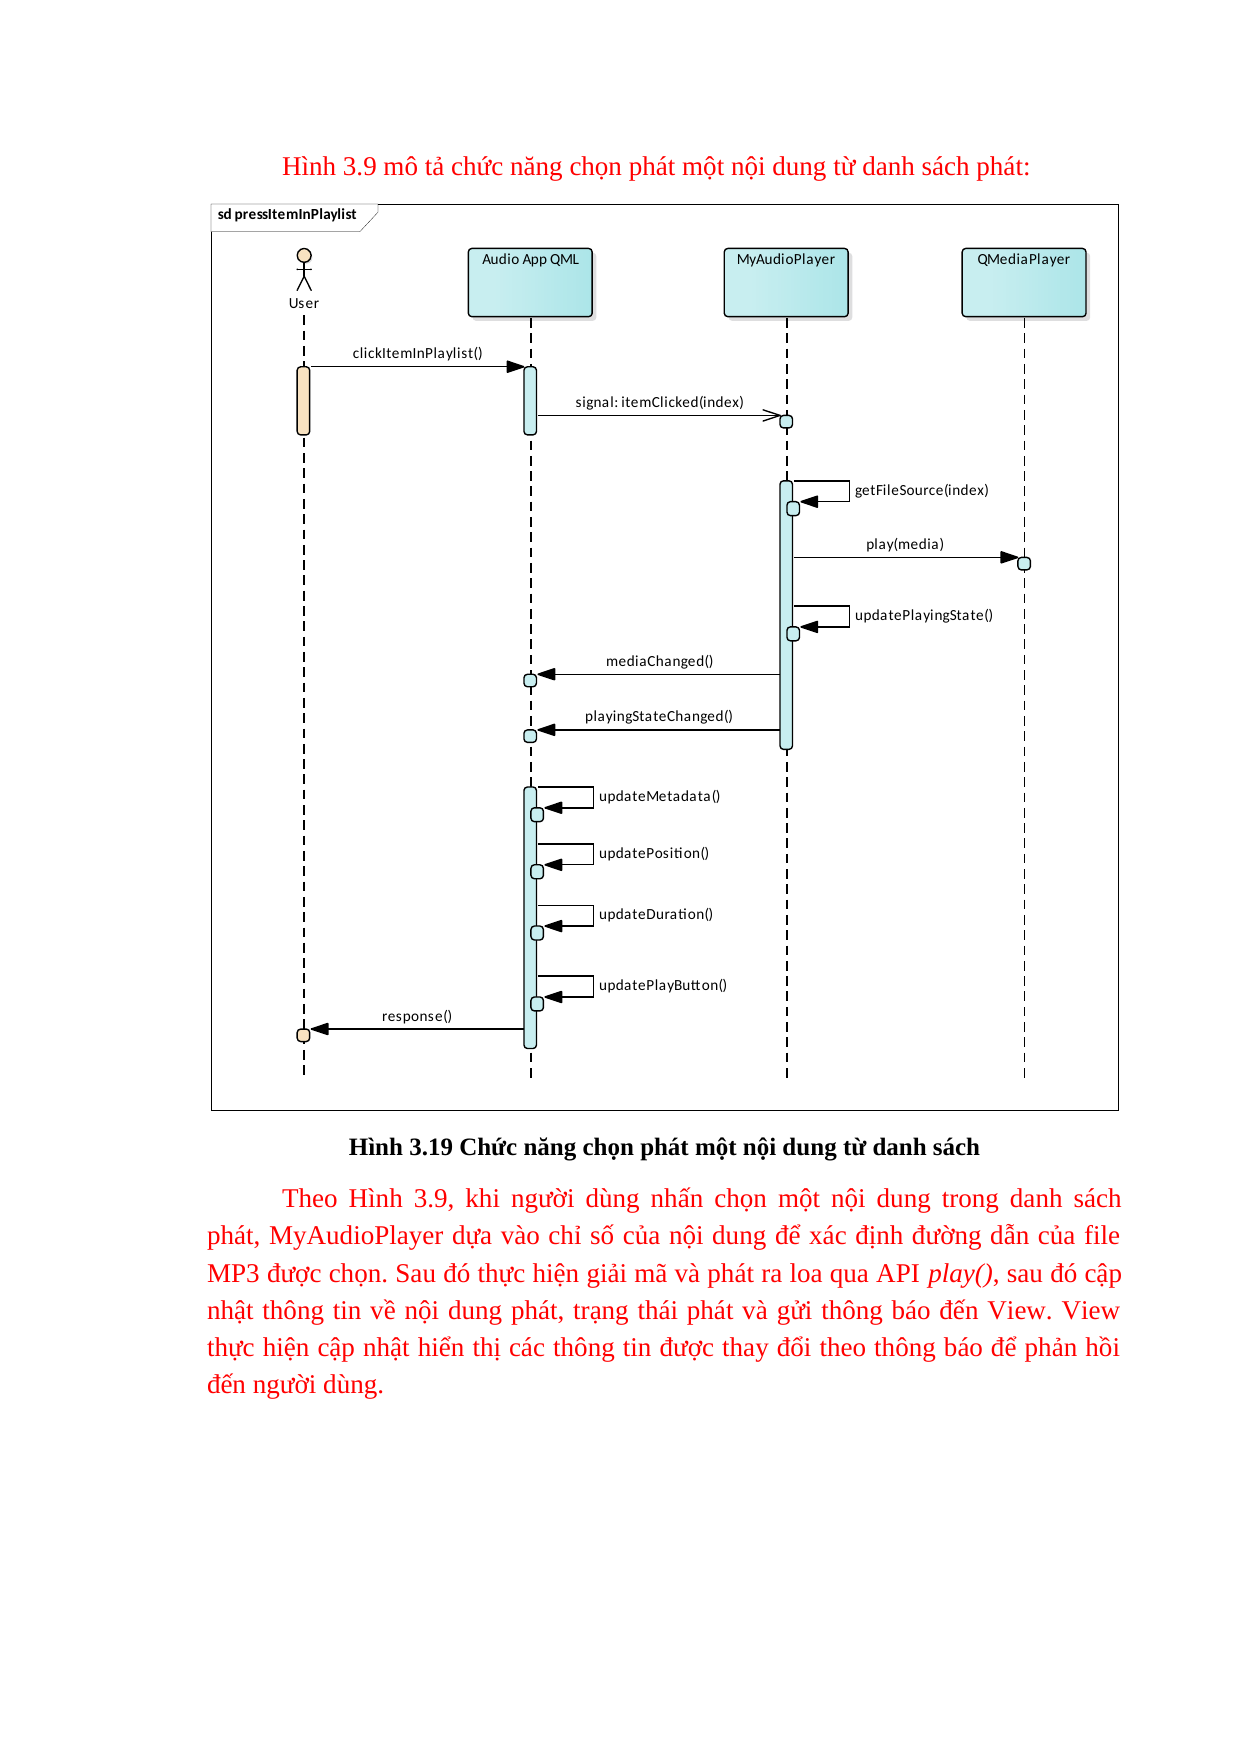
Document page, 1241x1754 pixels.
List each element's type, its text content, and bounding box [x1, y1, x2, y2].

text Hình 3.9 mô tả chức năng chọn phát một nội dung từ danh sách phát: [207, 150, 1122, 181]
text Theo Hình 3.9, khi người dùng nhấn chọn một nội dung trong danh sách phát, MyAudioPlayer dựa vào chỉ số của nội dung để xác định đường dẫn của file MP3 được chọn. Sau đó thực hiện giải mã và phát ra loa qua API play(), sau đó cập nhật thông tin về nội dung phát, trạng thái phát và gửi thông báo đến View. View thực hiện cập nhật hiển thị các thông tin được thay đổi theo thông báo để phản hồi đến người dùng. [207, 1182, 1122, 1400]
